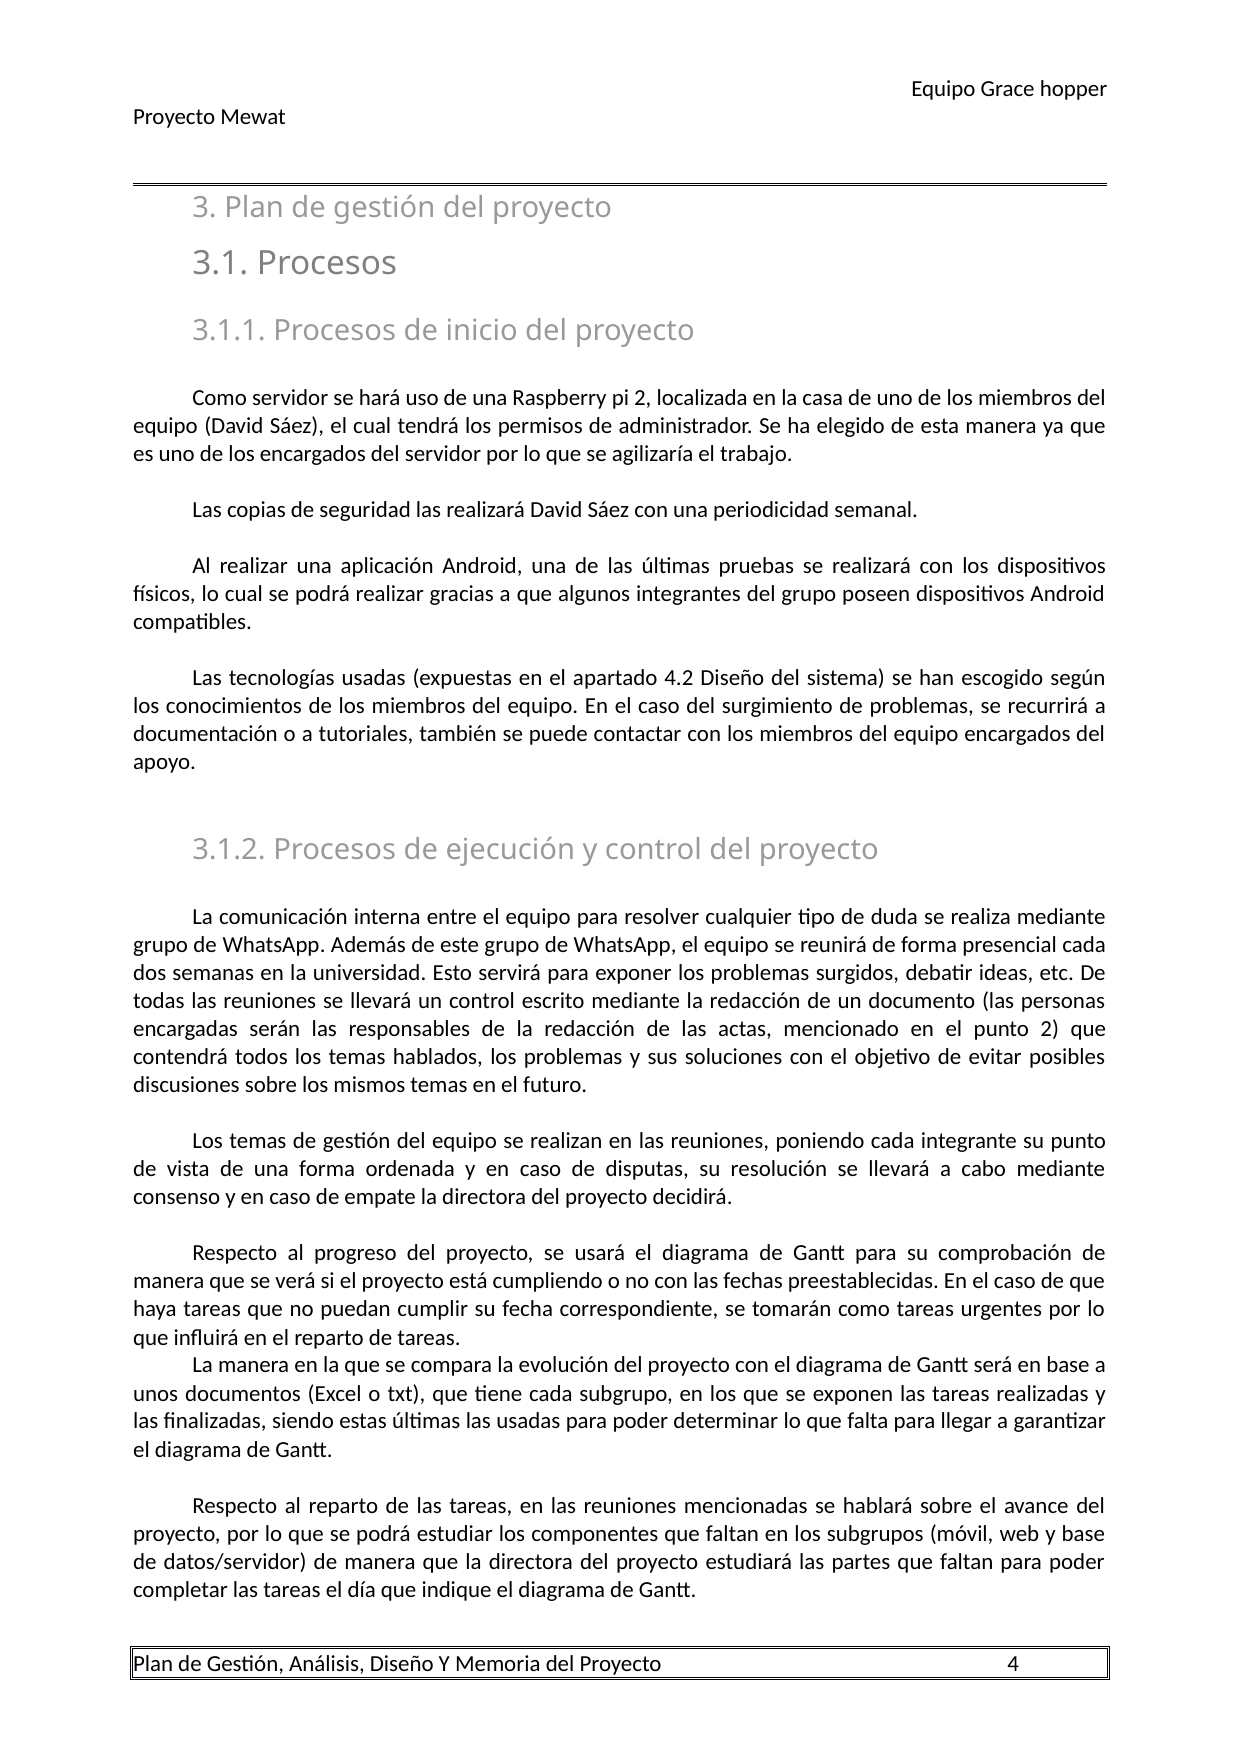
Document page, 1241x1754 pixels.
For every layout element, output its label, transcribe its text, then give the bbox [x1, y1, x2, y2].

text Al realizar una aplicación Android, una de las últimas pruebas se realizará con los dispositivos físicos, lo cual se podrá realizar gracias a que algunos integrantes del grupo poseen dispositivos Android compatibles. [133, 551, 1107, 635]
text Las tecnologías usadas (expuestas en el apartado 4.2 Diseño del sistema) se han escogido según los conocimientos de los miembros del equipo. En el caso del surgimiento de problemas, se recurrirá a documentación o a tutoriales, también se puede contactar con los miembros del equipo encargados del apoyo. [133, 663, 1107, 775]
text Respecto al progreso del proyecto, se usará el diagrama de Gantt para su comprobación de manera que se verá si el proyecto está cumpliendo o no con las fechas preestablecidas. En el caso de que haya tareas que no puedan cumplir su fecha correspondiente, se tomarán como tareas urgentes por lo que influirá en el reparto de tareas. [133, 1238, 1107, 1351]
text La manera en la que se compara la evolución del proyecto con el diagrama de Gantt será en base a unos documentos (Excel o txt), que tiene cada subgrupo, en los que se exponen las tareas realizadas y las finalizadas, siendo estas últimas las usadas para poder determinar lo que falta para llegar a garantizar el diagrama de Gantt. [133, 1351, 1107, 1463]
text Respecto al reparto de las tareas, en las reuniones mencionadas se hablará sobre el avance del proyecto, por lo que se podrá estudiar los componentes que faltan en los subgrupos (móvil, web y base de datos/servidor) de manera que la directora del proyecto estudiará las partes que faltan para poder completar las tareas el día que indique el diagrama de Gantt. [133, 1491, 1107, 1603]
subtitle Procesos de ejecución y control del proyecto [133, 828, 1107, 868]
subtitle Procesos [133, 239, 1107, 284]
text Como servidor se hará uso de una Raspberry pi 2, localizada en la casa de uno de los miembros del equipo (David Sáez), el cual tendrá los permisos de administrador. Se ha elegido de esta manera ya que es uno de los encargados del servidor por lo que se agilizaría el trabajo. [133, 383, 1107, 467]
text Los temas de gestión del equipo se realizan en las reuniones, poniendo cada integrante su punto de vista de una forma ordenada y en caso de disputas, su resolución se llevará a cabo mediante consenso y en caso de empate la directora del proyecto decidirá. [133, 1126, 1107, 1211]
text Las copias de seguridad las realizará David Sáez con una periodicidad semanal. [133, 495, 1107, 523]
text La comunicación interna entre el equipo para resolver cualquier tipo de duda se realiza mediante grupo de WhatsApp. Además de este grupo de WhatsApp, el equipo se reunirá de forma presencial cada dos semanas en la universidad. Esto servirá para exponer los problemas surgidos, debatir ideas, etc. De todas las reuniones se llevará un control escrito mediante la redacción de un documento (las personas encargadas serán las responsables de la redacción de las actas, mencionado en el punto 2) que contendrá todos los temas hablados, los problemas y sus soluciones con el objetivo de evitar posibles discusiones sobre los mismos temas en el futuro. [133, 902, 1107, 1098]
subtitle Plan de gestión del proyecto [133, 186, 1107, 226]
subtitle Procesos de inicio del proyecto [133, 309, 1107, 349]
